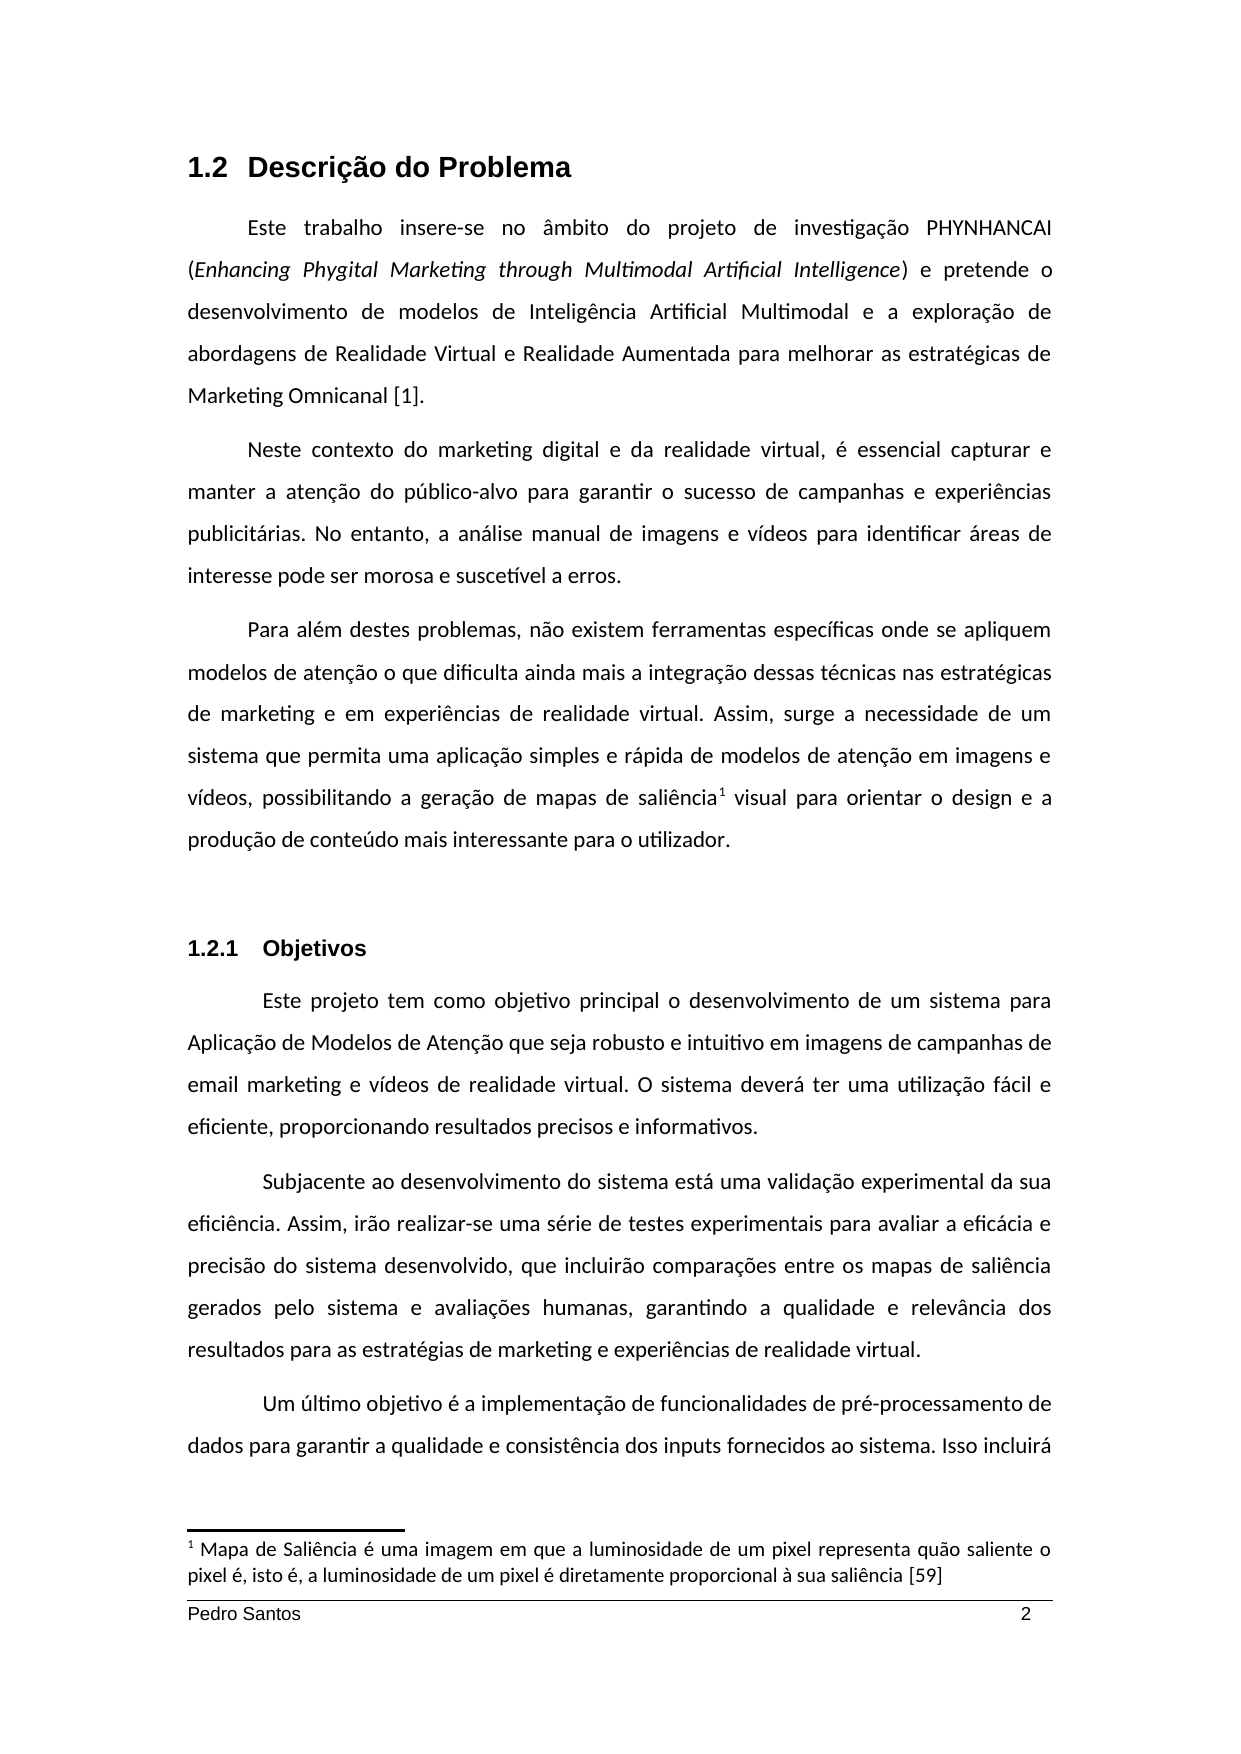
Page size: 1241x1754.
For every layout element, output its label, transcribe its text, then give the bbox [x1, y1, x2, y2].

text Subjacente ao desenvolvimento do sistema está uma validação experimental da sua eficiência. Assim, irão realizar-se uma série de testes experimentais para avaliar a eficácia e precisão do sistema desenvolvido, que incluirão comparações entre os mapas de saliência gerados pelo sistema e avaliações humanas, garantindo a qualidade e relevância dos resultados para as estratégias de marketing e experiências de realidade virtual. [187, 1167, 1053, 1363]
text Para além destes problemas, não existem ferramentas específicas onde se apliquem modelos de atenção o que dificulta ainda mais a integração dessas técnicas nas estratégicas de marketing e em experiências de realidade virtual. Assim, surge a necessidade de um sistema que permita uma aplicação simples e rápida de modelos de atenção em imagens e vídeos, possibilitando a geração de mapas de saliência visual para orientar o design e a produção de conteúdo mais interessante para o utilizador. [187, 616, 1053, 853]
text Este projeto tem como objetivo principal o desenvolvimento de um sistema para Aplicação de Modelos de Atenção que seja robusto e intuitivo em imagens de campanhas de email marketing e vídeos de realidade virtual. O sistema deverá ter uma utilização fácil e eficiente, proporcionando resultados precisos e informativos. [187, 986, 1053, 1140]
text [187, 1389, 1053, 1459]
text Objetivos [187, 934, 1053, 961]
text Descrição do Problema [187, 150, 1053, 183]
text Neste contexto do marketing digital e da realidade virtual, é essencial capturar e manter a atenção do público-alvo para garantir o sucesso de campanhas e experiências publicitárias. No entanto, a análise manual de imagens e vídeos para identificar áreas de interesse pode ser morosa e suscetível a erros. [187, 435, 1053, 589]
text Este trabalho insere-se no âmbito do projeto de investigação PHYNHANCAI (Enhancing Phygital Marketing through Multimodal Artificial Intelligence) e pretende o desenvolvimento de modelos de Inteligência Artificial Multimodal e a exploração de abordagens de Realidade Virtual e Realidade Aumentada para melhorar as estratégicas de Marketing Omnicanal [1]. [187, 213, 1053, 409]
